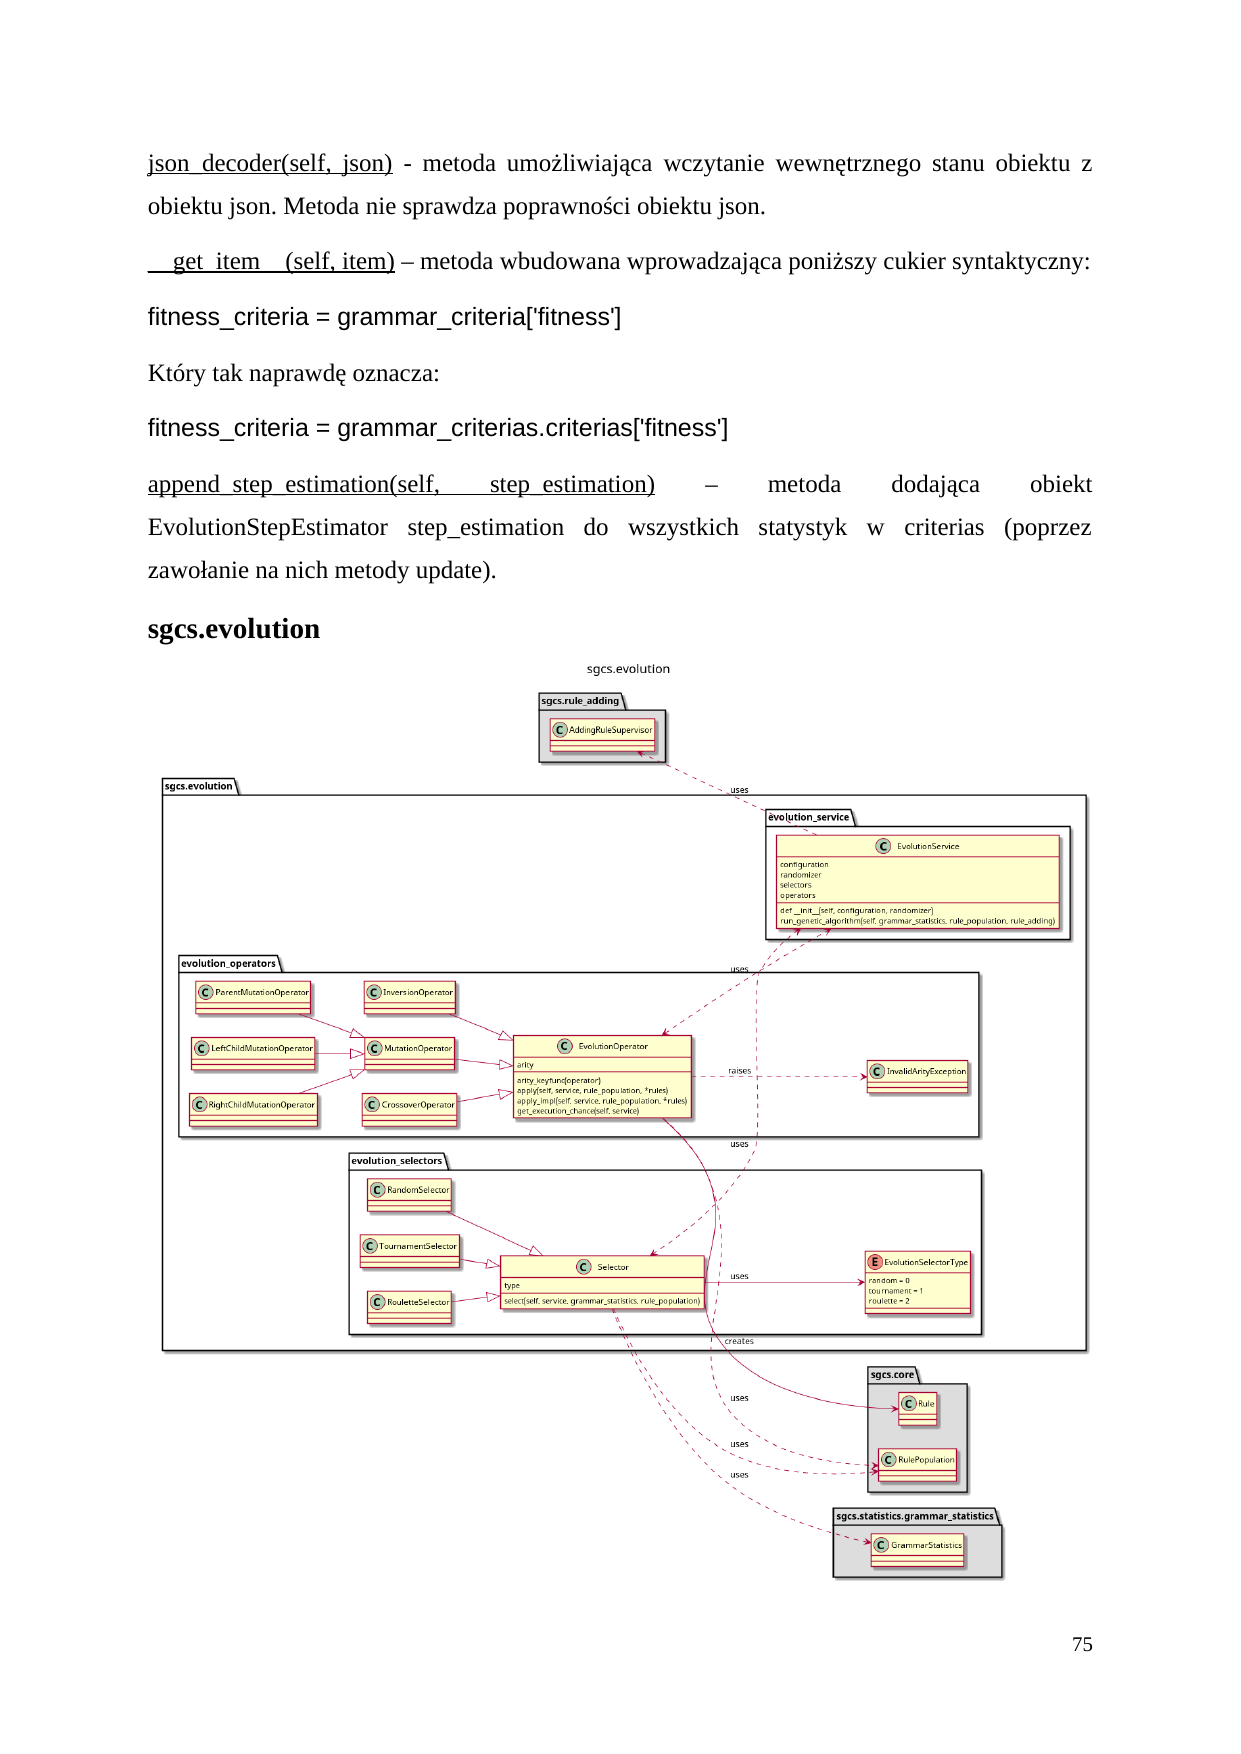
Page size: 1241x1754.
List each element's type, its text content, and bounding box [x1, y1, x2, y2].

text fitness_criteria = grammar_criteria['fitness'] [148, 302, 1093, 331]
text fitness_criteria = grammar_criterias.criterias['fitness'] [148, 413, 1093, 442]
picture [147, 661, 1093, 1584]
text sgcs.evolution [148, 611, 1093, 644]
text json_decoder(self, json) - metoda umożliwiająca wczytanie wewnętrznego stanu obiektu z obiektu json. Metoda nie sprawdza poprawności obiektu json. [148, 148, 1093, 219]
text append_step_estimation(self, step_estimation) – metoda dodająca obiekt EvolutionStepEstimator step_estimation do wszystkich statystyk w criterias (poprzez zawołanie na nich metody update). [148, 469, 1093, 584]
text Który tak naprawdę oznacza: [148, 358, 1093, 386]
text __get_item__(self, item) – metoda wbudowana wprowadzająca poniższy cukier syntaktyczny: [148, 246, 1093, 275]
